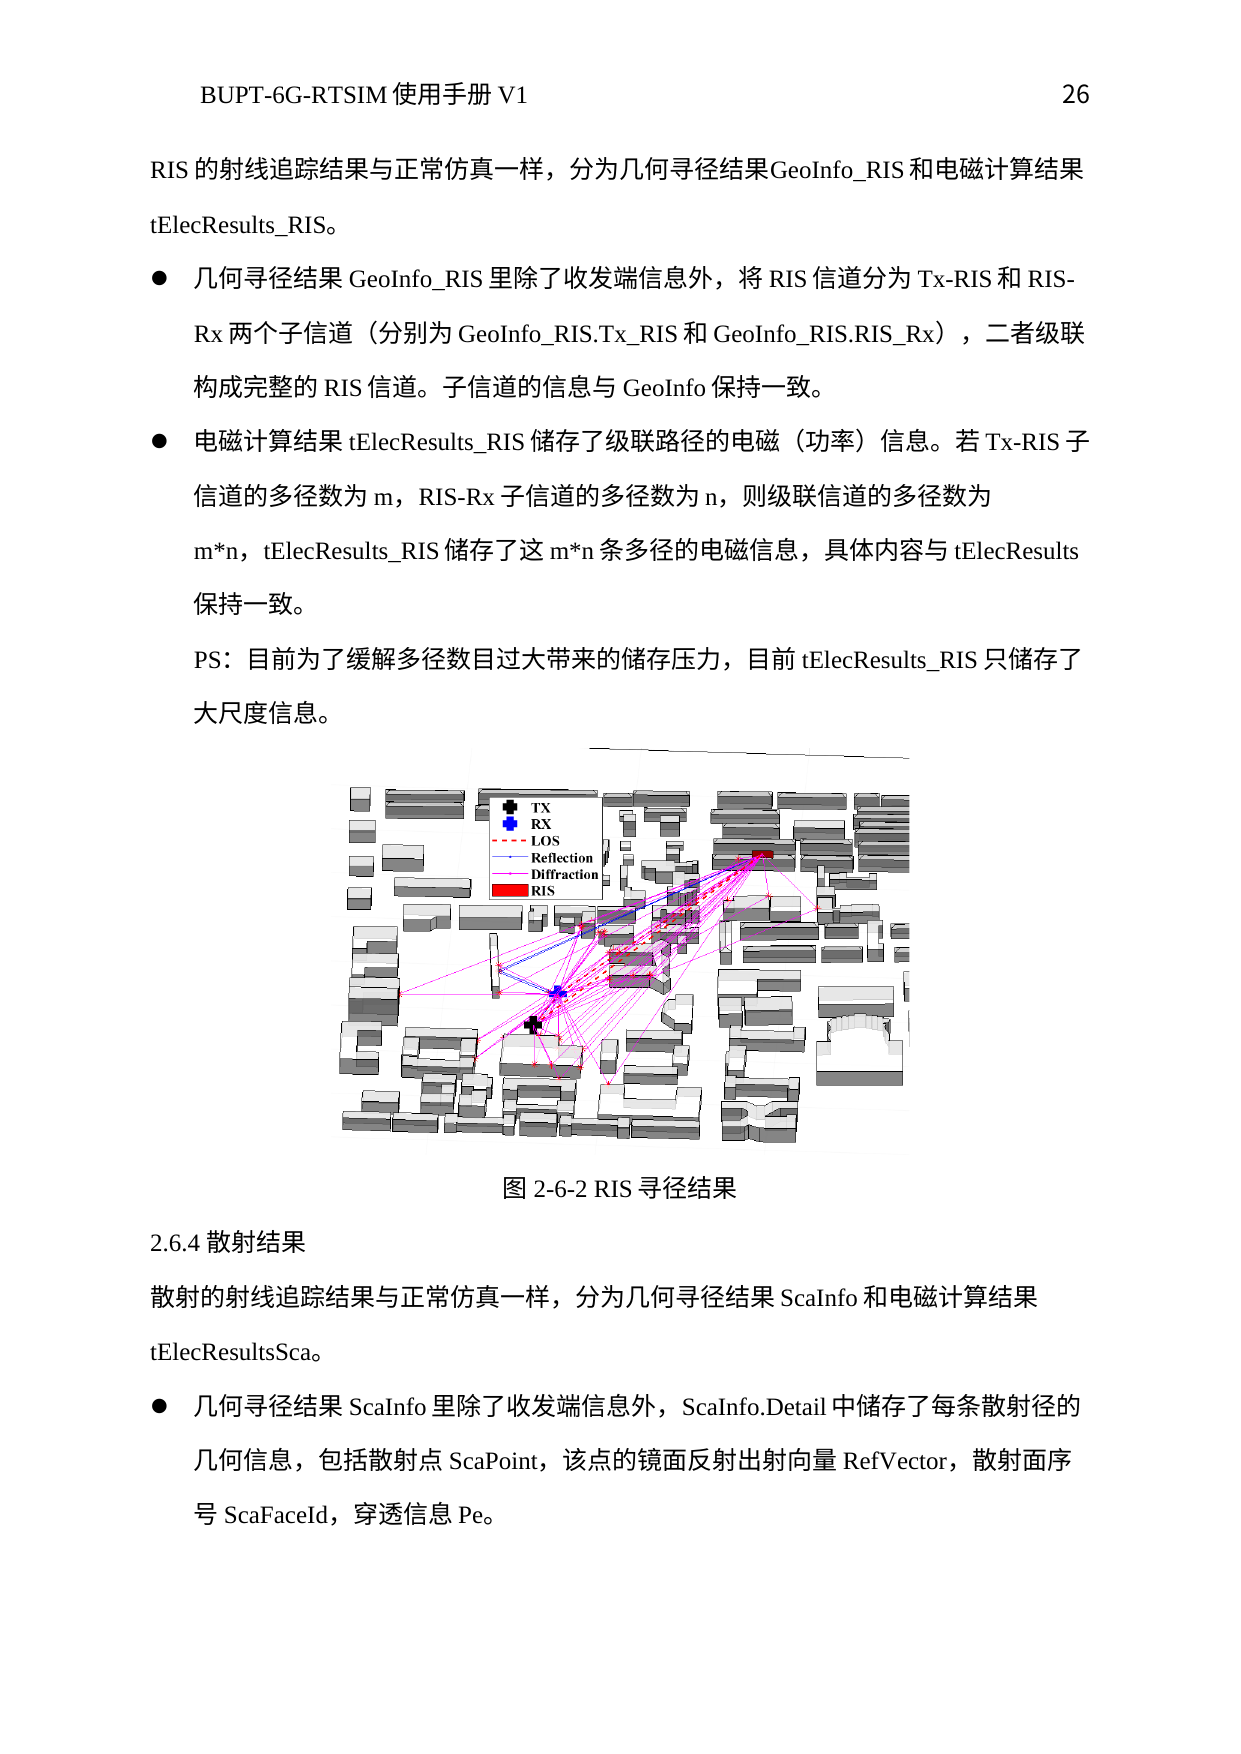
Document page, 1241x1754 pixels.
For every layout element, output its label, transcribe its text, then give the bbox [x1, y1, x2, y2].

subtitle 2.6.4 散射结果 [150, 1223, 1090, 1259]
text 图 2-6-2 RIS寻径结果 [150, 1168, 1090, 1205]
list 电磁计算结果tElecResults_RIS储存了级联路径的电磁（功率）信息。若Tx-RIS子信道的多径数为m，RIS-Rx子信道的多径数为n，则级联信道的多径数为m*n，tElecResults_RIS储存了这m*n条多径的电磁信息，具体内容与tElecResults保持一致。 [150, 422, 1090, 621]
text 散射的射线追踪结果与正常仿真一样，分为几何寻径结果ScaInfo和电磁计算结果tElecResultsSca。 [150, 1277, 1090, 1368]
text RIS的射线追踪结果与正常仿真一样，分为几何寻径结果 GeoInfo_RIS和电磁计算结果tElecResults_RIS。 [150, 150, 1090, 241]
list PS：目前为了缓解多径数目过大带来的储存压力，目前tElecResults_RIS只储存了大尺度信息。 [194, 639, 1090, 730]
list 几何寻径结果GeoInfo_RIS里除了收发端信息外，将RIS信道分为Tx-RIS和RIS-Rx两个子信道（分别为GeoInfo_RIS.Tx_RIS和GeoInfo_RIS.RIS_Rx），二者级联构成完整的RIS信道。子信道的信息与GeoInfo保持一致。 [150, 259, 1090, 404]
picture [331, 748, 910, 1155]
list 几何寻径结果ScaInfo里除了收发端信息外，ScaInfo.Detail中储存了每条散射径的几何信息，包括散射点ScaPoint，该点的镜面反射出射向量RefVector，散射面序号ScaFaceId，穿透信息Pe。 [150, 1386, 1090, 1531]
